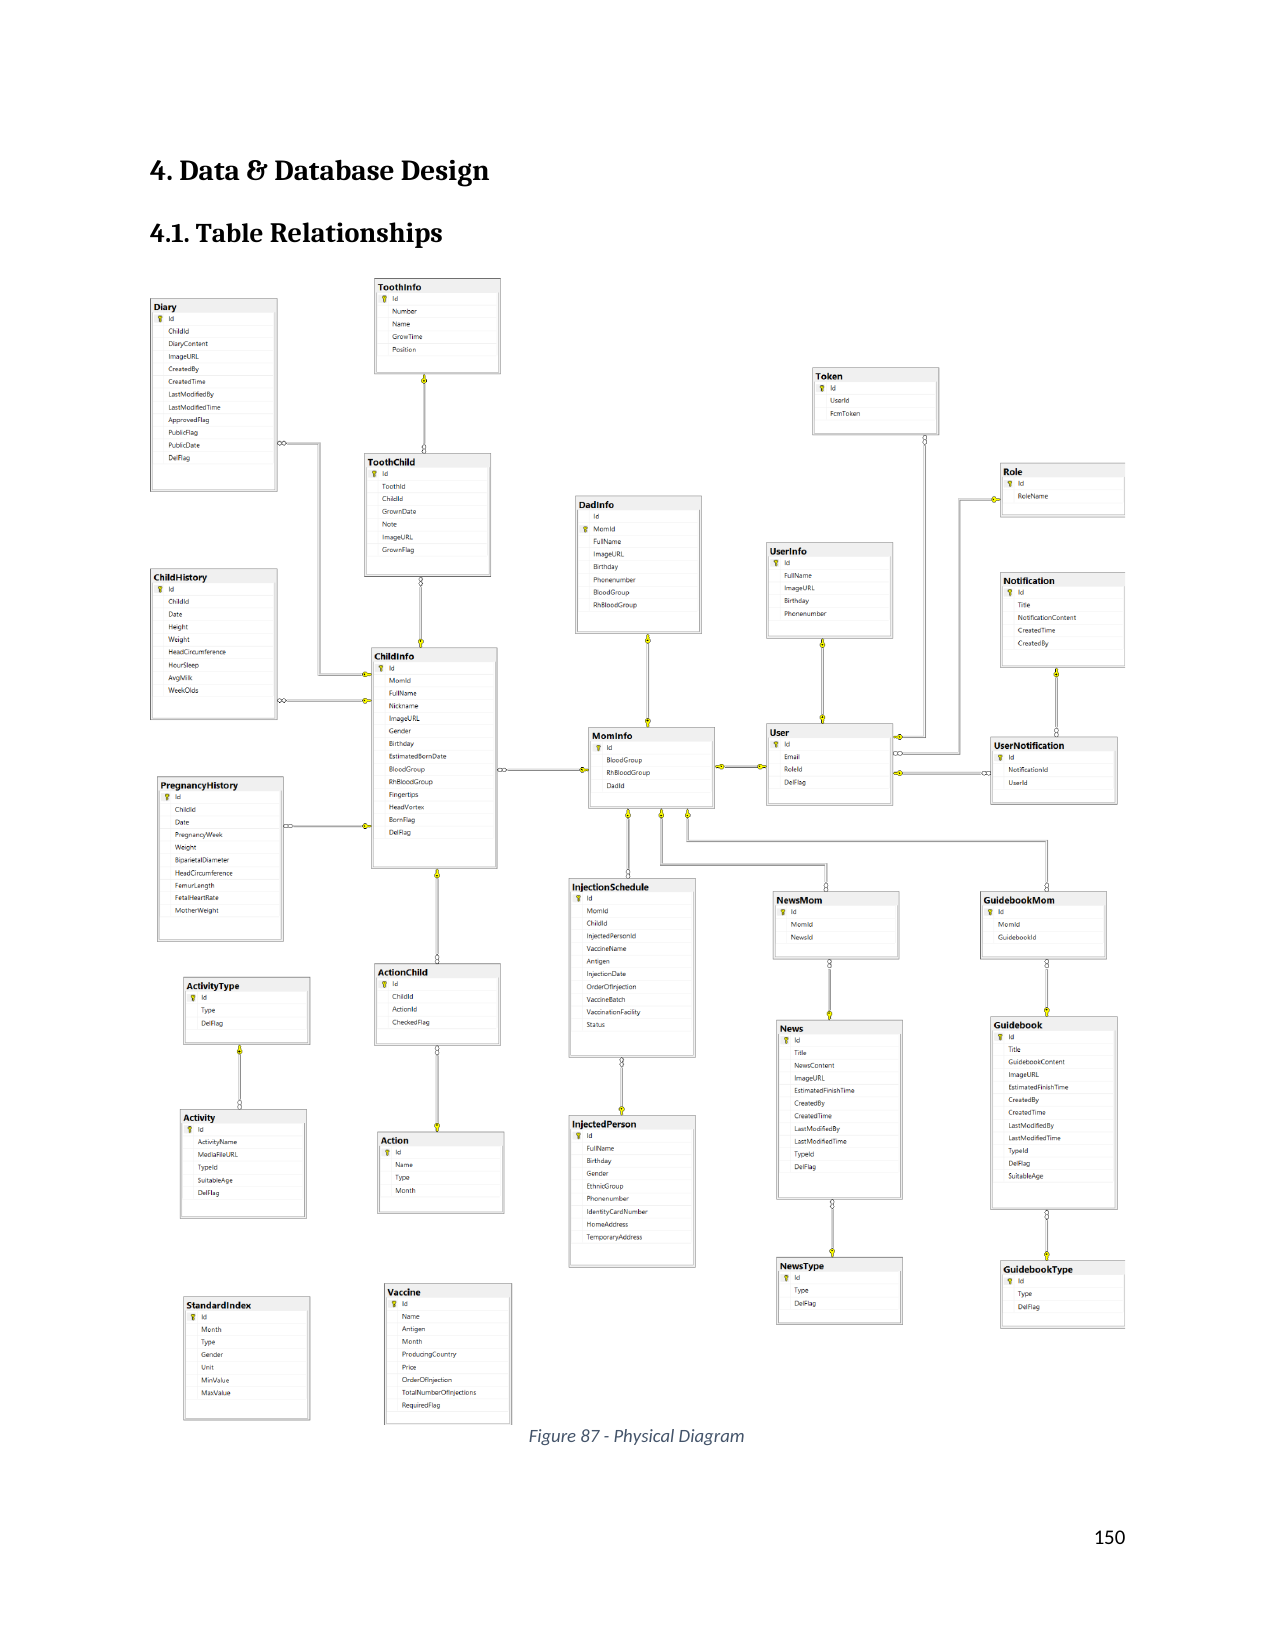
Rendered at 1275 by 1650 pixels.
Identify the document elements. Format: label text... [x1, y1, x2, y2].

subtitle 4.1. Table Relationships [150, 217, 1125, 249]
text Figure 87 - Physical Diagram [150, 1425, 1125, 1447]
picture [150, 278, 1125, 1425]
subtitle 4. Data & Database Design [150, 154, 1125, 188]
